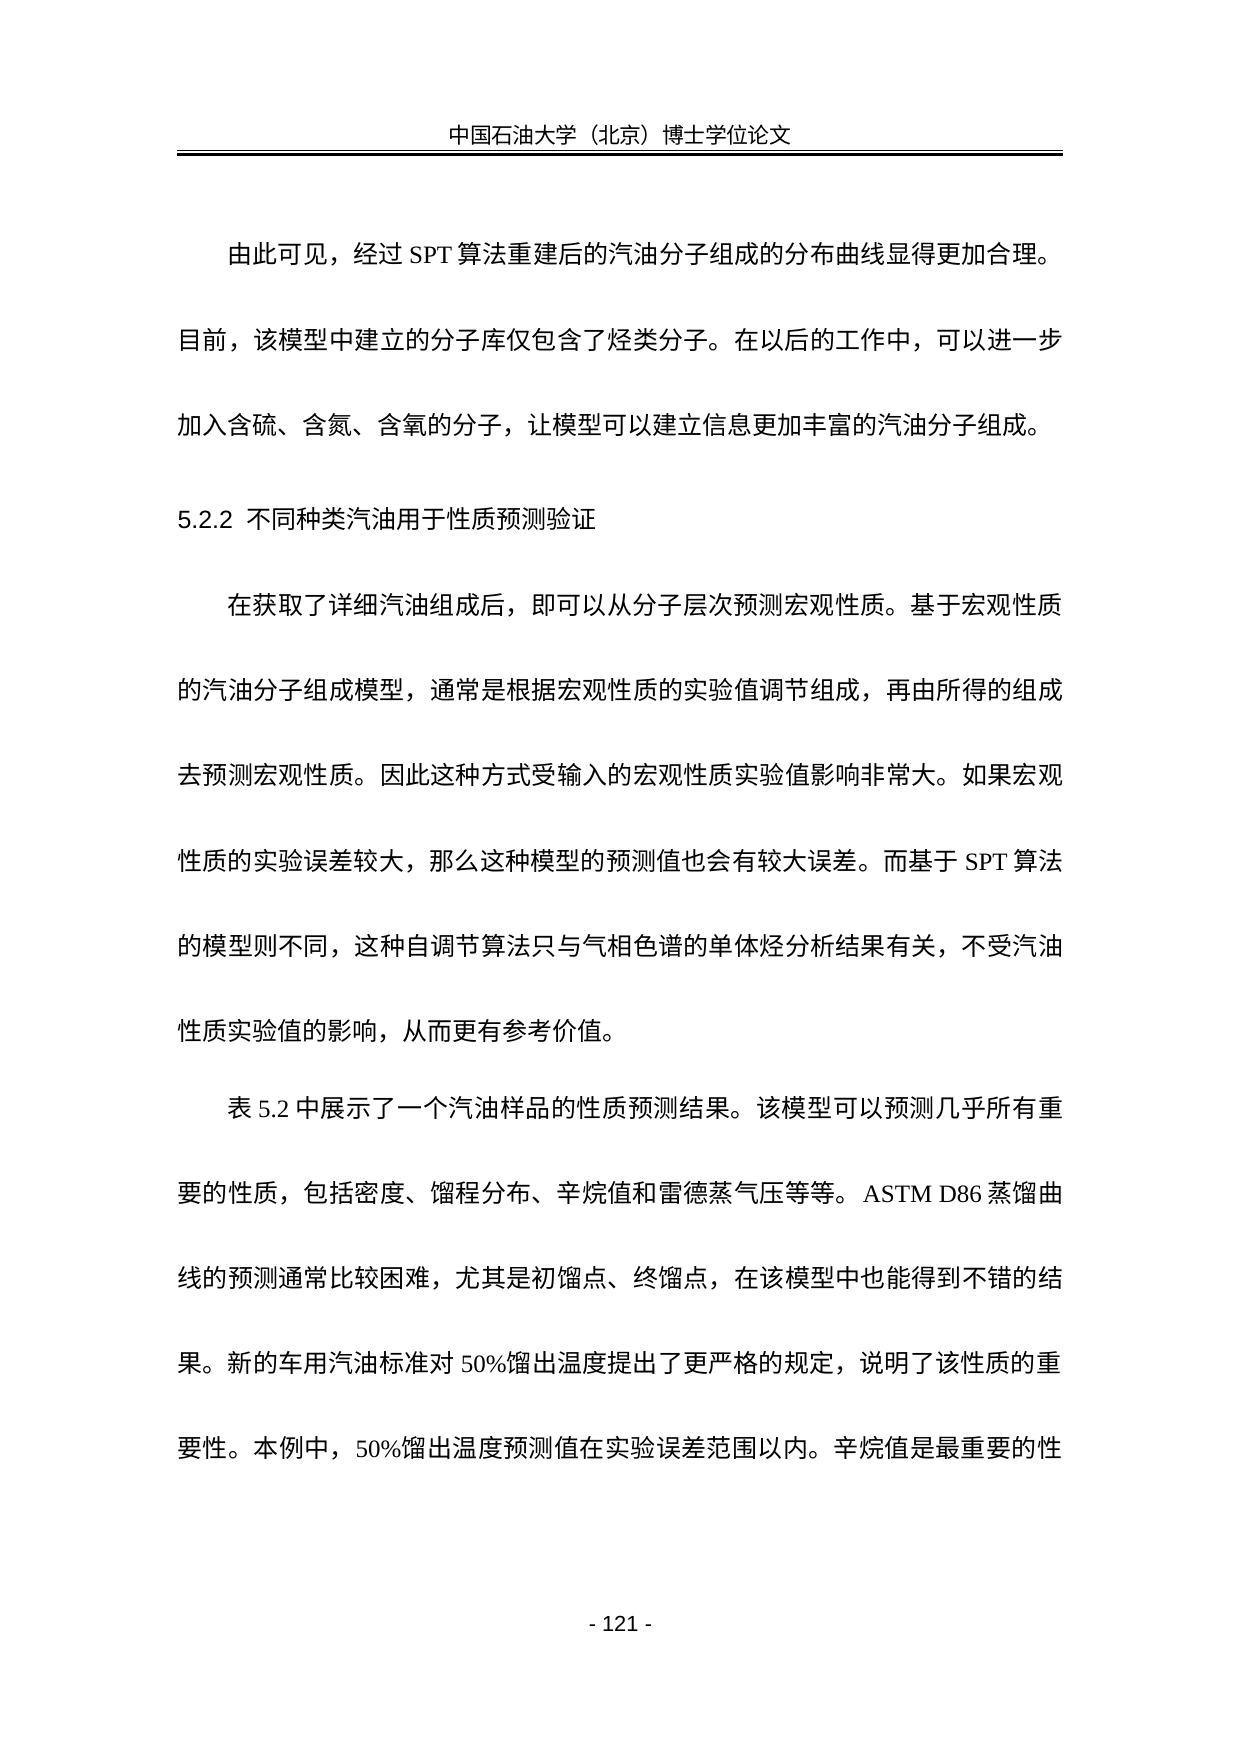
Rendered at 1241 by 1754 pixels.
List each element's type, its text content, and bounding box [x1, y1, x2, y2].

text 由此可见，经过SPT算法重建后的汽油分子组成的分布曲线显得更加合理。目前，该模型中建立的分子库仅包含了烃类分子。在以后的工作中，可以进一步加入含硫、含氮、含氧的分子，让模型可以建立信息更加丰富的汽油分子组成。 [177, 219, 1063, 457]
text 在获取了详细汽油组成后，即可以从分子层次预测宏观性质。基于宏观性质的汽油分子组成模型，通常是根据宏观性质的实验值调节组成，再由所得的组成去预测宏观性质。因此这种方式受输入的宏观性质实验值影响非常大。如果宏观性质的实验误差较大，那么这种模型的预测值也会有较大误差。而基于SPT算法的模型则不同，这种自调节算法只与气相色谱的单体烃分析结果有关，不受汽油性质实验值的影响，从而更有参考价值。 [177, 570, 1063, 1063]
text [177, 1072, 1063, 1481]
subtitle 5.2.2 不同种类汽油用于性质预测验证 [177, 483, 1063, 552]
